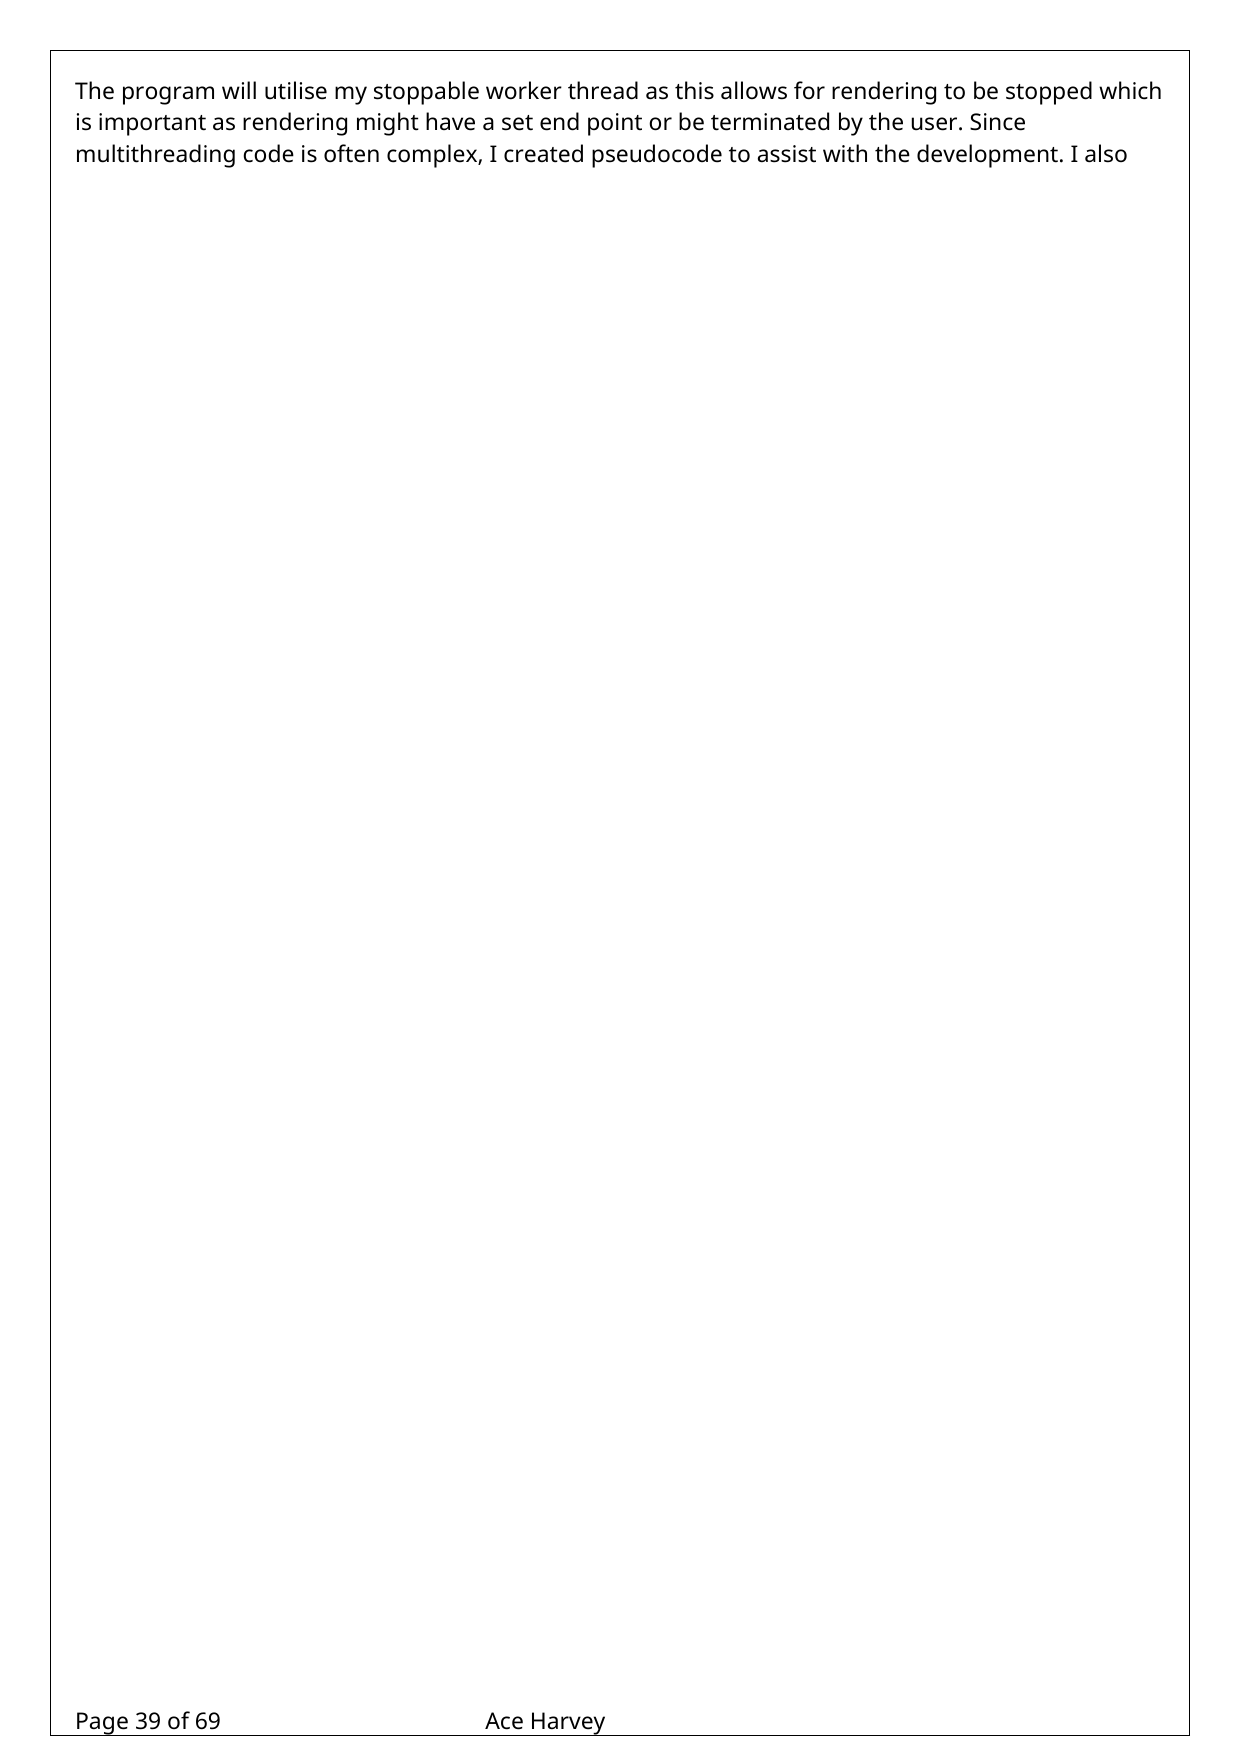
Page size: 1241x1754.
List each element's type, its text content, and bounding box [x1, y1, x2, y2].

text The program will utilise my stoppable worker thread as this allows for rendering to be stopped which is important as rendering might have a set end point or be terminated by the user. Since multithreading code is often complex, I created pseudocode to assist with the development. I also [75, 75, 1165, 169]
